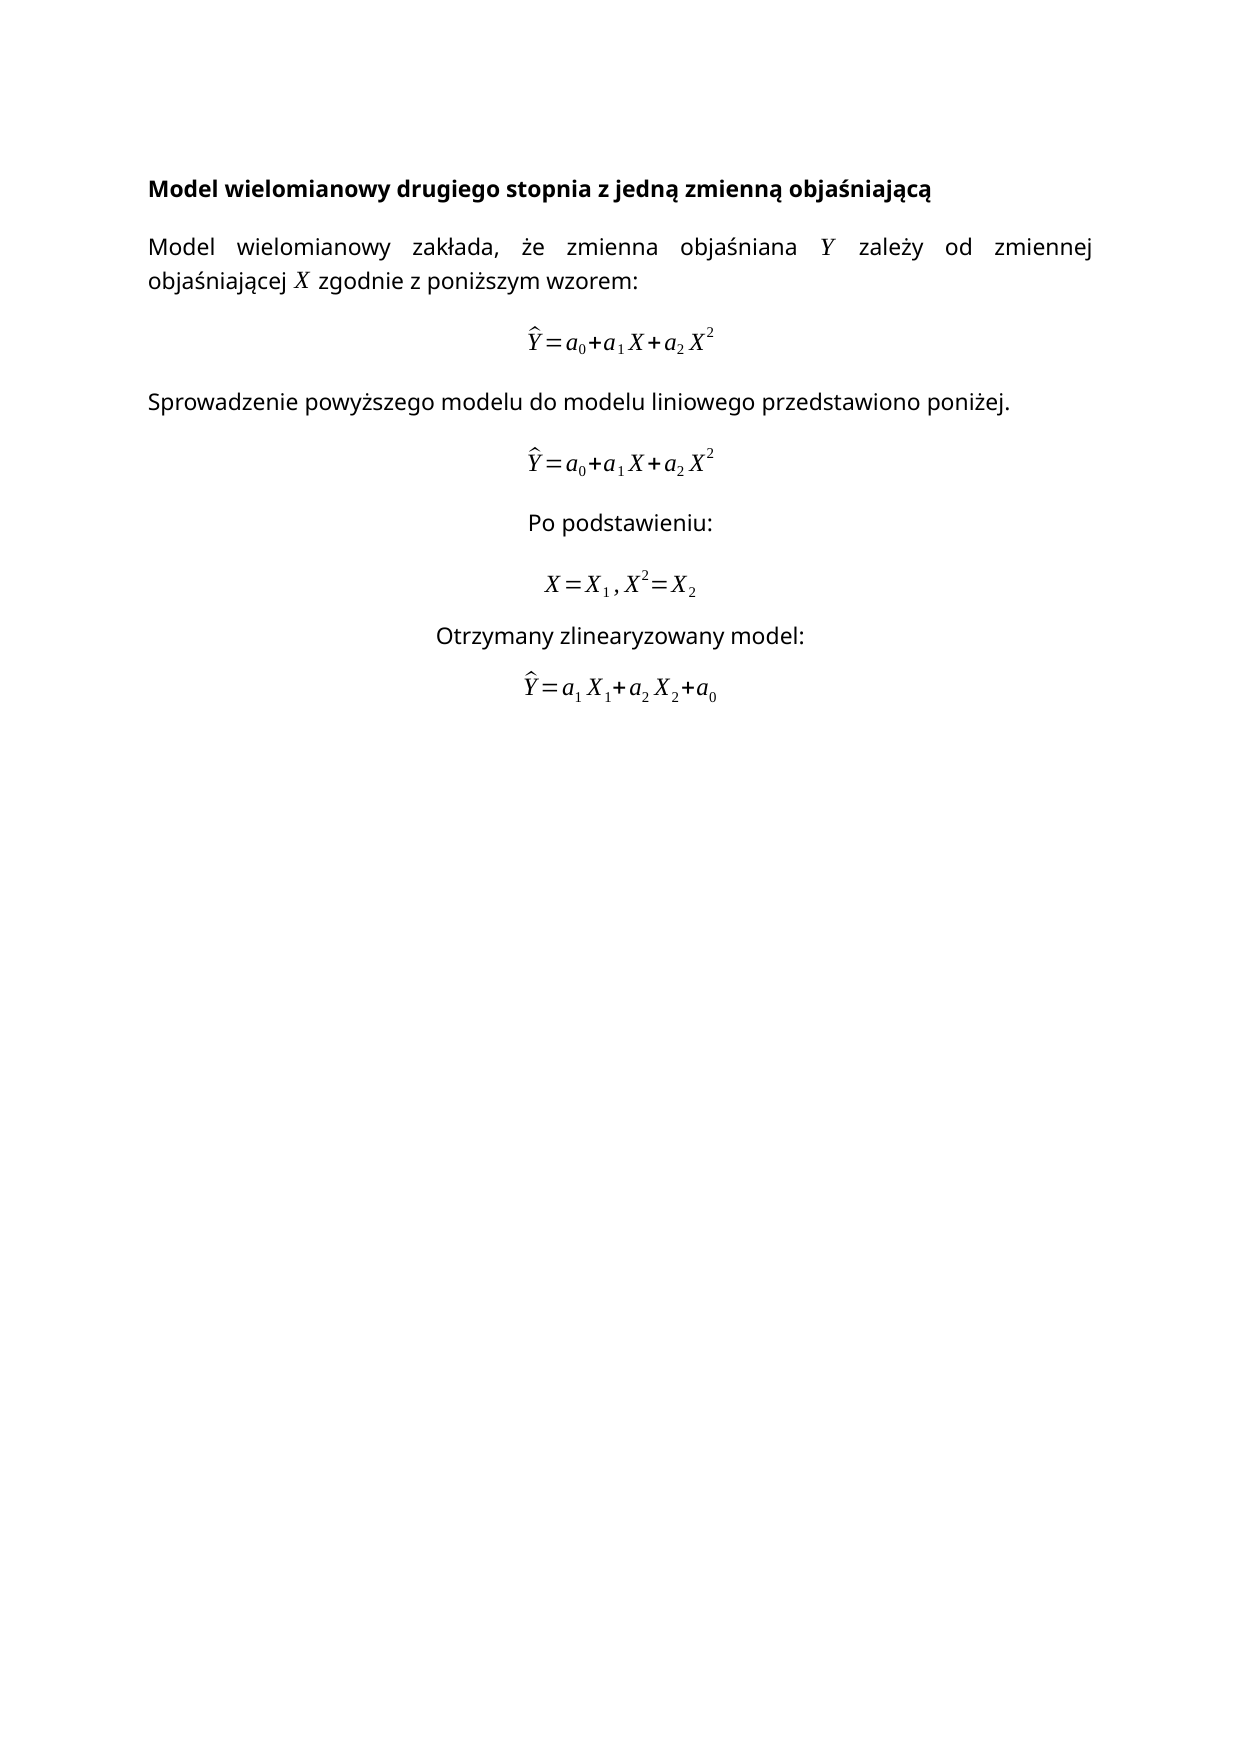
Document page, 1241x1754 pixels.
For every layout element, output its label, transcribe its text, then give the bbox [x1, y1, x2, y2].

text Model wielomianowy drugiego stopnia z jedną zmienną objaśniającą [148, 173, 1093, 204]
text Po podstawieniu: [148, 507, 1093, 539]
text Otrzymany zlinearyzowany model: [148, 620, 1093, 651]
text Model wielomianowy zakłada, że zmienna objaśniana zależy od zmiennej objaśniającej zgodnie z poniższym wzorem: [148, 231, 1093, 296]
text Sprowadzenie powyższego modelu do modelu liniowego przedstawiono poniżej. [148, 386, 1093, 417]
